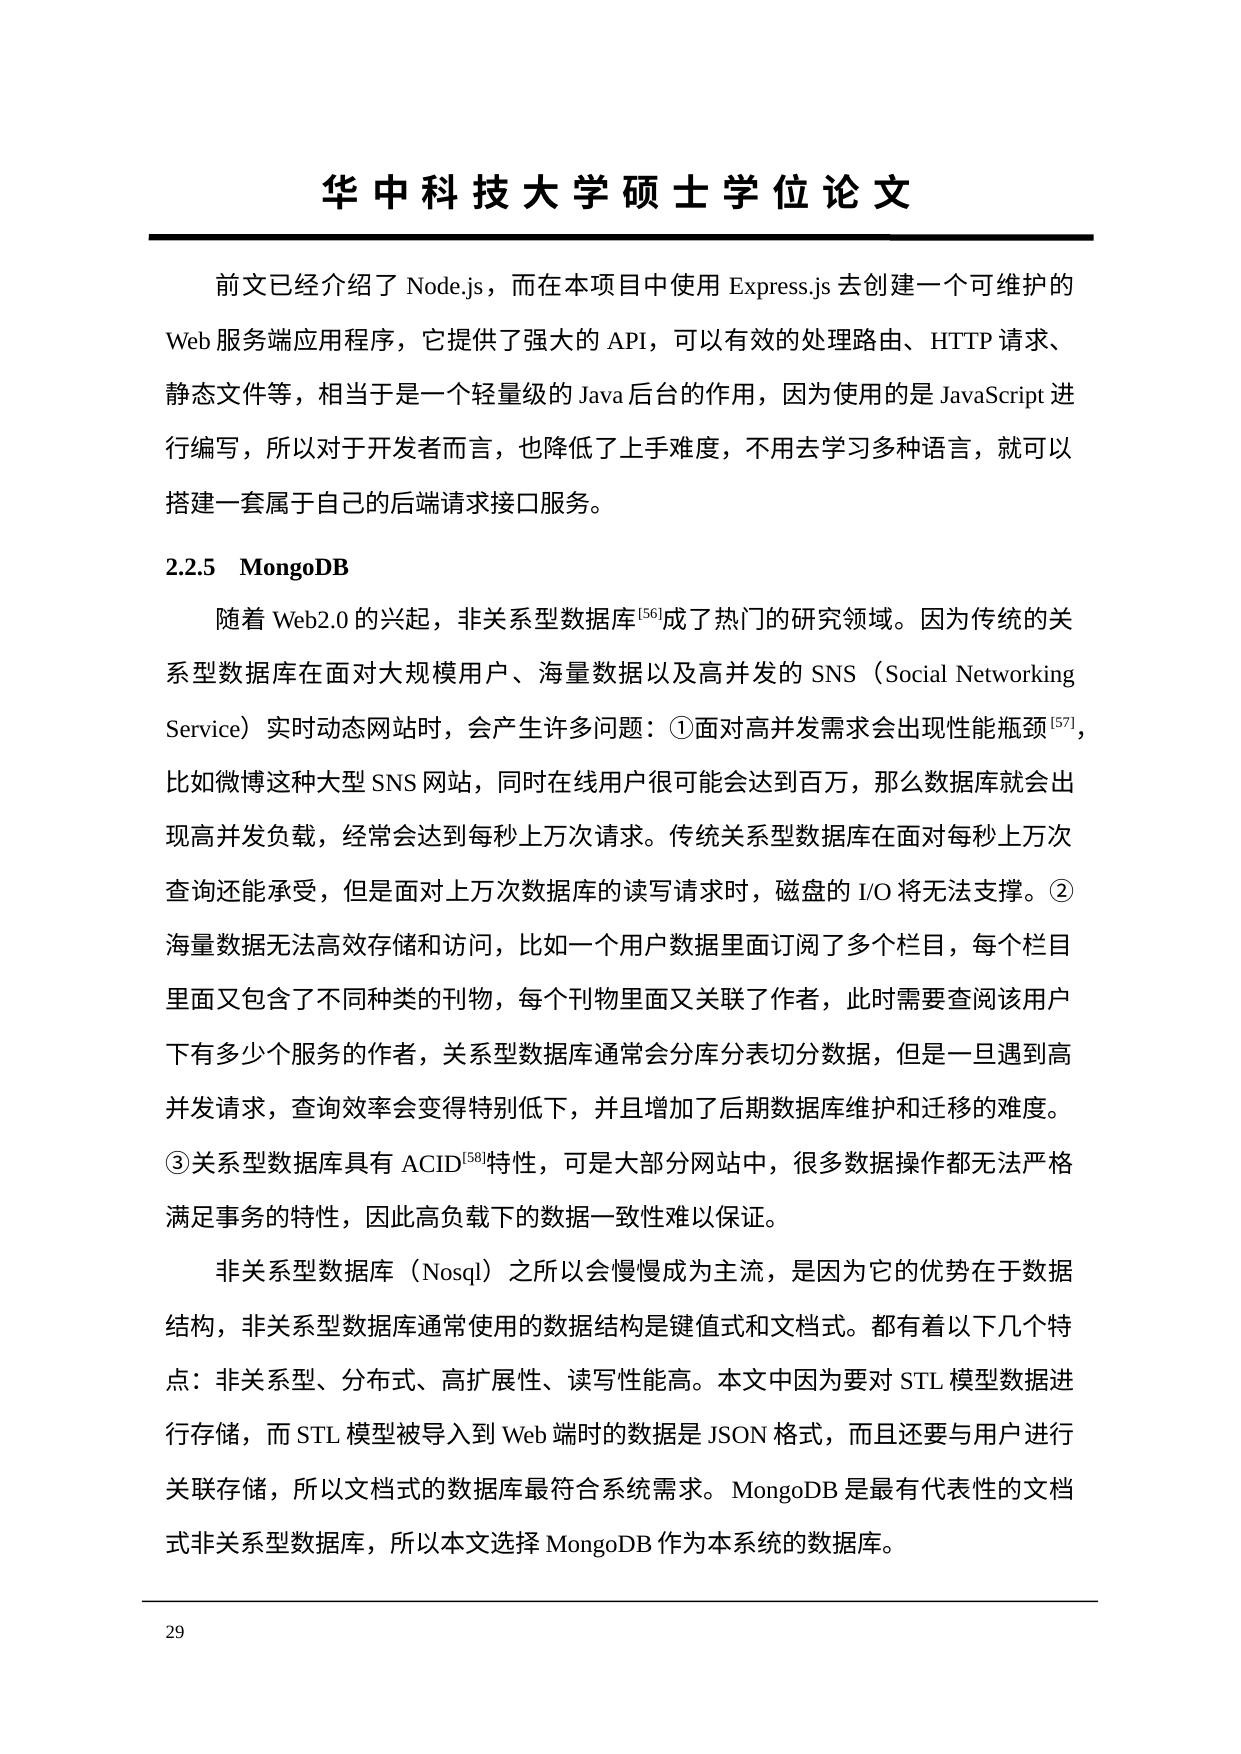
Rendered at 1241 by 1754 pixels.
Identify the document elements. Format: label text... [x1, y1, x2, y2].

text 非关系型数据库（Nosql）之所以会慢慢成为主流，是因为它的优势在于数据结构，非关系型数据库通常使用的数据结构是键值式和文档式。都有着以下几个特点：非关系型、分布式、高扩展性、读写性能高。本文中因为要对STL模型数据进行存储，而STL模型被导入到Web端时的数据是JSON格式，而且还要与用户进行关联存储，所以文档式的数据库最符合系统需求。MongoDB是最有代表性的文档式非关系型数据库，所以本文选择MongoDB作为本系统的数据库。 [165, 1252, 1075, 1560]
text 随着Web2.0的兴起，非关系型数据库[56]成了热门的研究领域。因为传统的关系型数据库在面对大规模用户、海量数据以及高并发的SNS（Social Networking Service）实时动态网站时，会产生许多问题：①面对高并发需求会出现性能瓶颈[57]，比如微博这种大型SNS网站，同时在线用户很可能会达到百万，那么数据库就会出现高并发负载，经常会达到每秒上万次请求。传统关系型数据库在面对每秒上万次查询还能承受，但是面对上万次数据库的读写请求时，磁盘的I/O将无法支撑。②海量数据无法高效存储和访问，比如一个用户数据里面订阅了多个栏目，每个栏目里面又包含了不同种类的刊物，每个刊物里面又关联了作者，此时需要查阅该用户下有多少个服务的作者，关系型数据库通常会分库分表切分数据，但是一旦遇到高并发请求，查询效率会变得特别低下，并且增加了后期数据库维护和迁移的难度。③关系型数据库具有ACID[58]特性，可是大部分网站中，很多数据操作都无法严格满足事务的特性，因此高负载下的数据一致性难以保证。 [165, 599, 1075, 1234]
subtitle MongoDB [165, 552, 1075, 581]
text 前文已经介绍了Node.js，而在本项目中使用Express.js去创建一个可维护的Web服务端应用程序，它提供了强大的API，可以有效的处理路由、HTTP请求、静态文件等，相当于是一个轻量级的Java后台的作用，因为使用的是JavaScript进行编写，所以对于开发者而言，也降低了上手难度，不用去学习多种语言，就可以搭建一套属于自己的后端请求接口服务。 [165, 266, 1075, 519]
